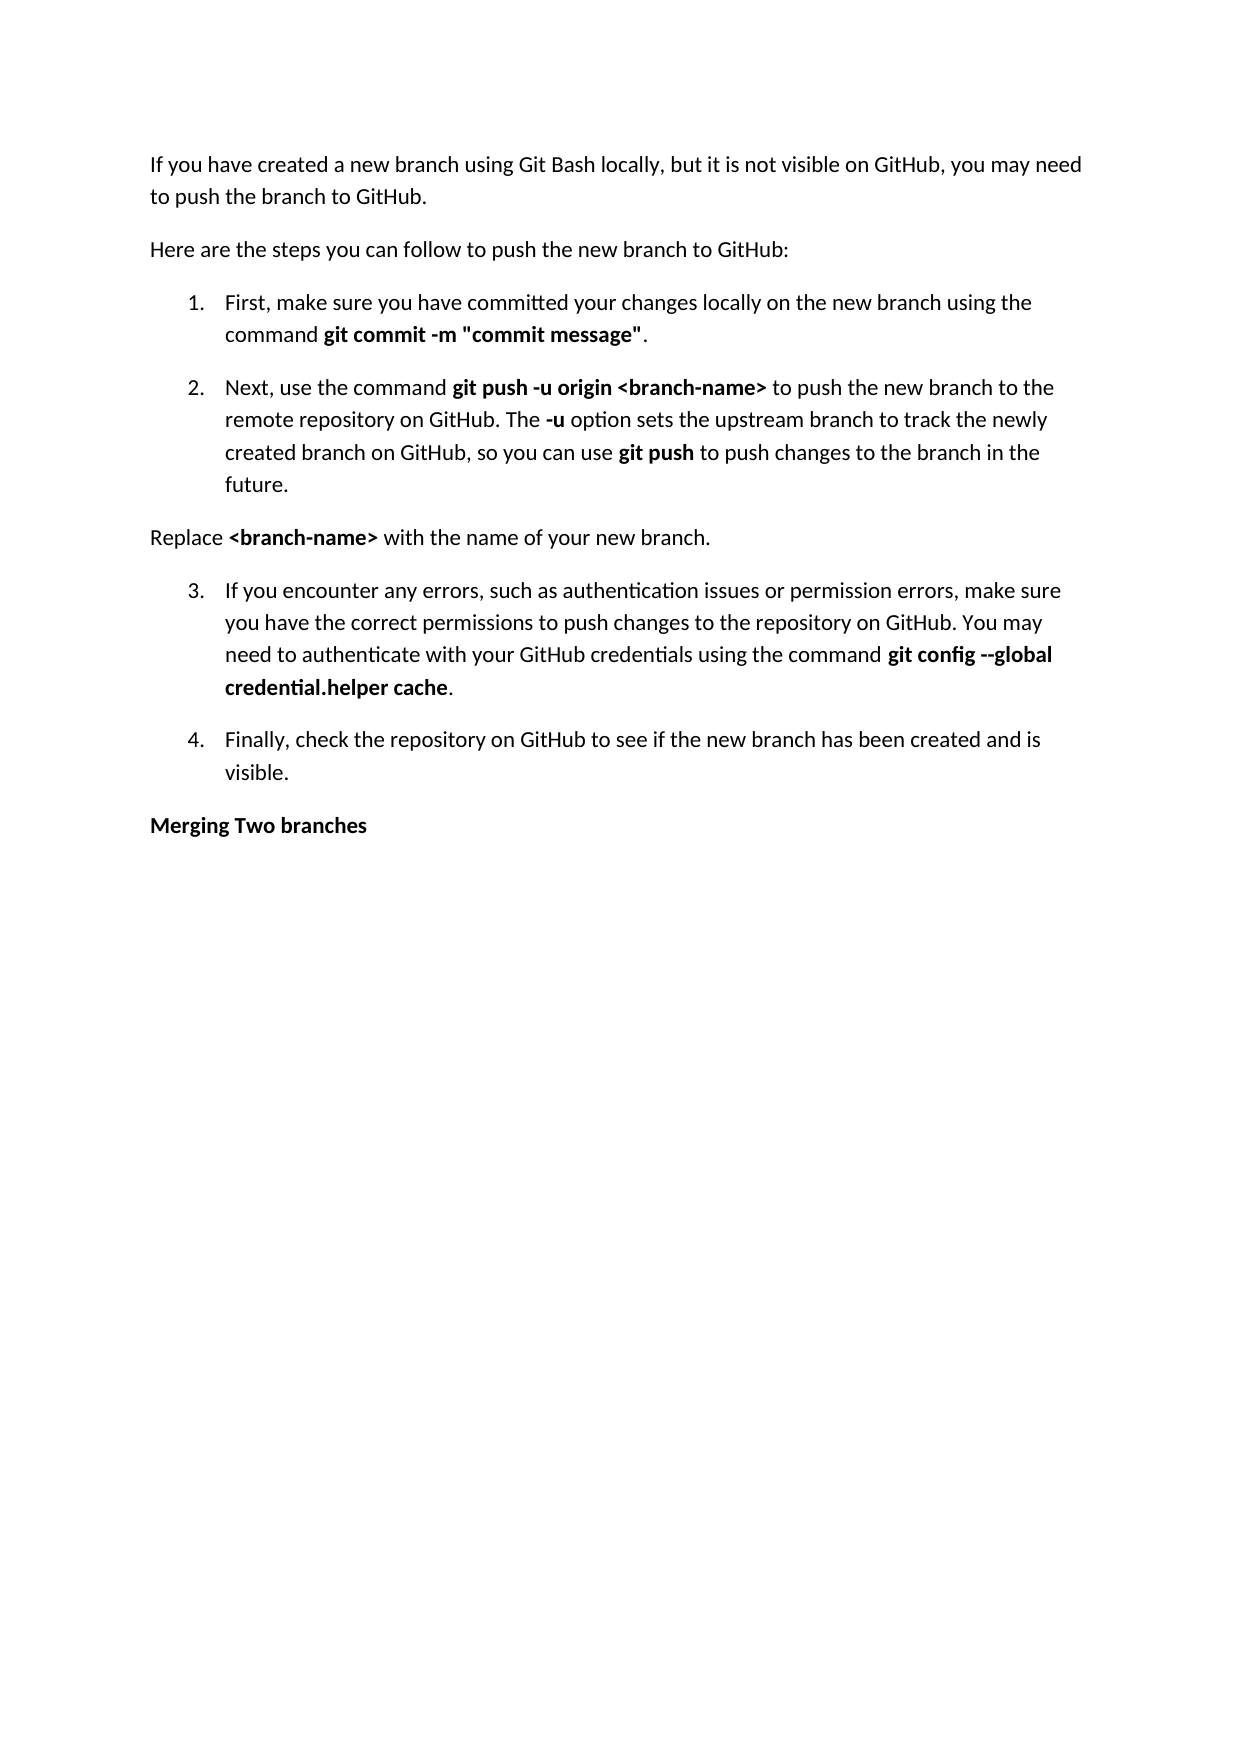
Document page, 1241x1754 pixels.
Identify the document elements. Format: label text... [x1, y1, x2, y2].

text Here are the steps you can follow to push the new branch to GitHub: [150, 235, 1090, 263]
text If you have created a new branch using Git Bash locally, but it is not visible on GitHub, you may need to push the branch to GitHub. [150, 150, 1090, 210]
text Merging Two branches [150, 811, 1090, 839]
list Next, use the command git push -u origin <branch-name> to push the new branch to the remote repository on GitHub. The -u option sets the upstream branch to track the newly created branch on GitHub, so you can use git push to push changes to the branch in the future. [187, 373, 1090, 498]
list Finally, check the repository on GitHub to see if the new branch has been created and is visible. [187, 726, 1090, 786]
list First, make sure you have committed your changes locally on the new branch using the command git commit -m "commit message". [187, 288, 1090, 348]
list If you encounter any errors, such as authentication issues or permission errors, make sure you have the correct permissions to push changes to the repository on GitHub. You may need to authenticate with your GitHub credentials using the command git config --global credential.helper cache. [187, 576, 1090, 701]
text Replace <branch-name> with the name of your new branch. [150, 523, 1090, 551]
